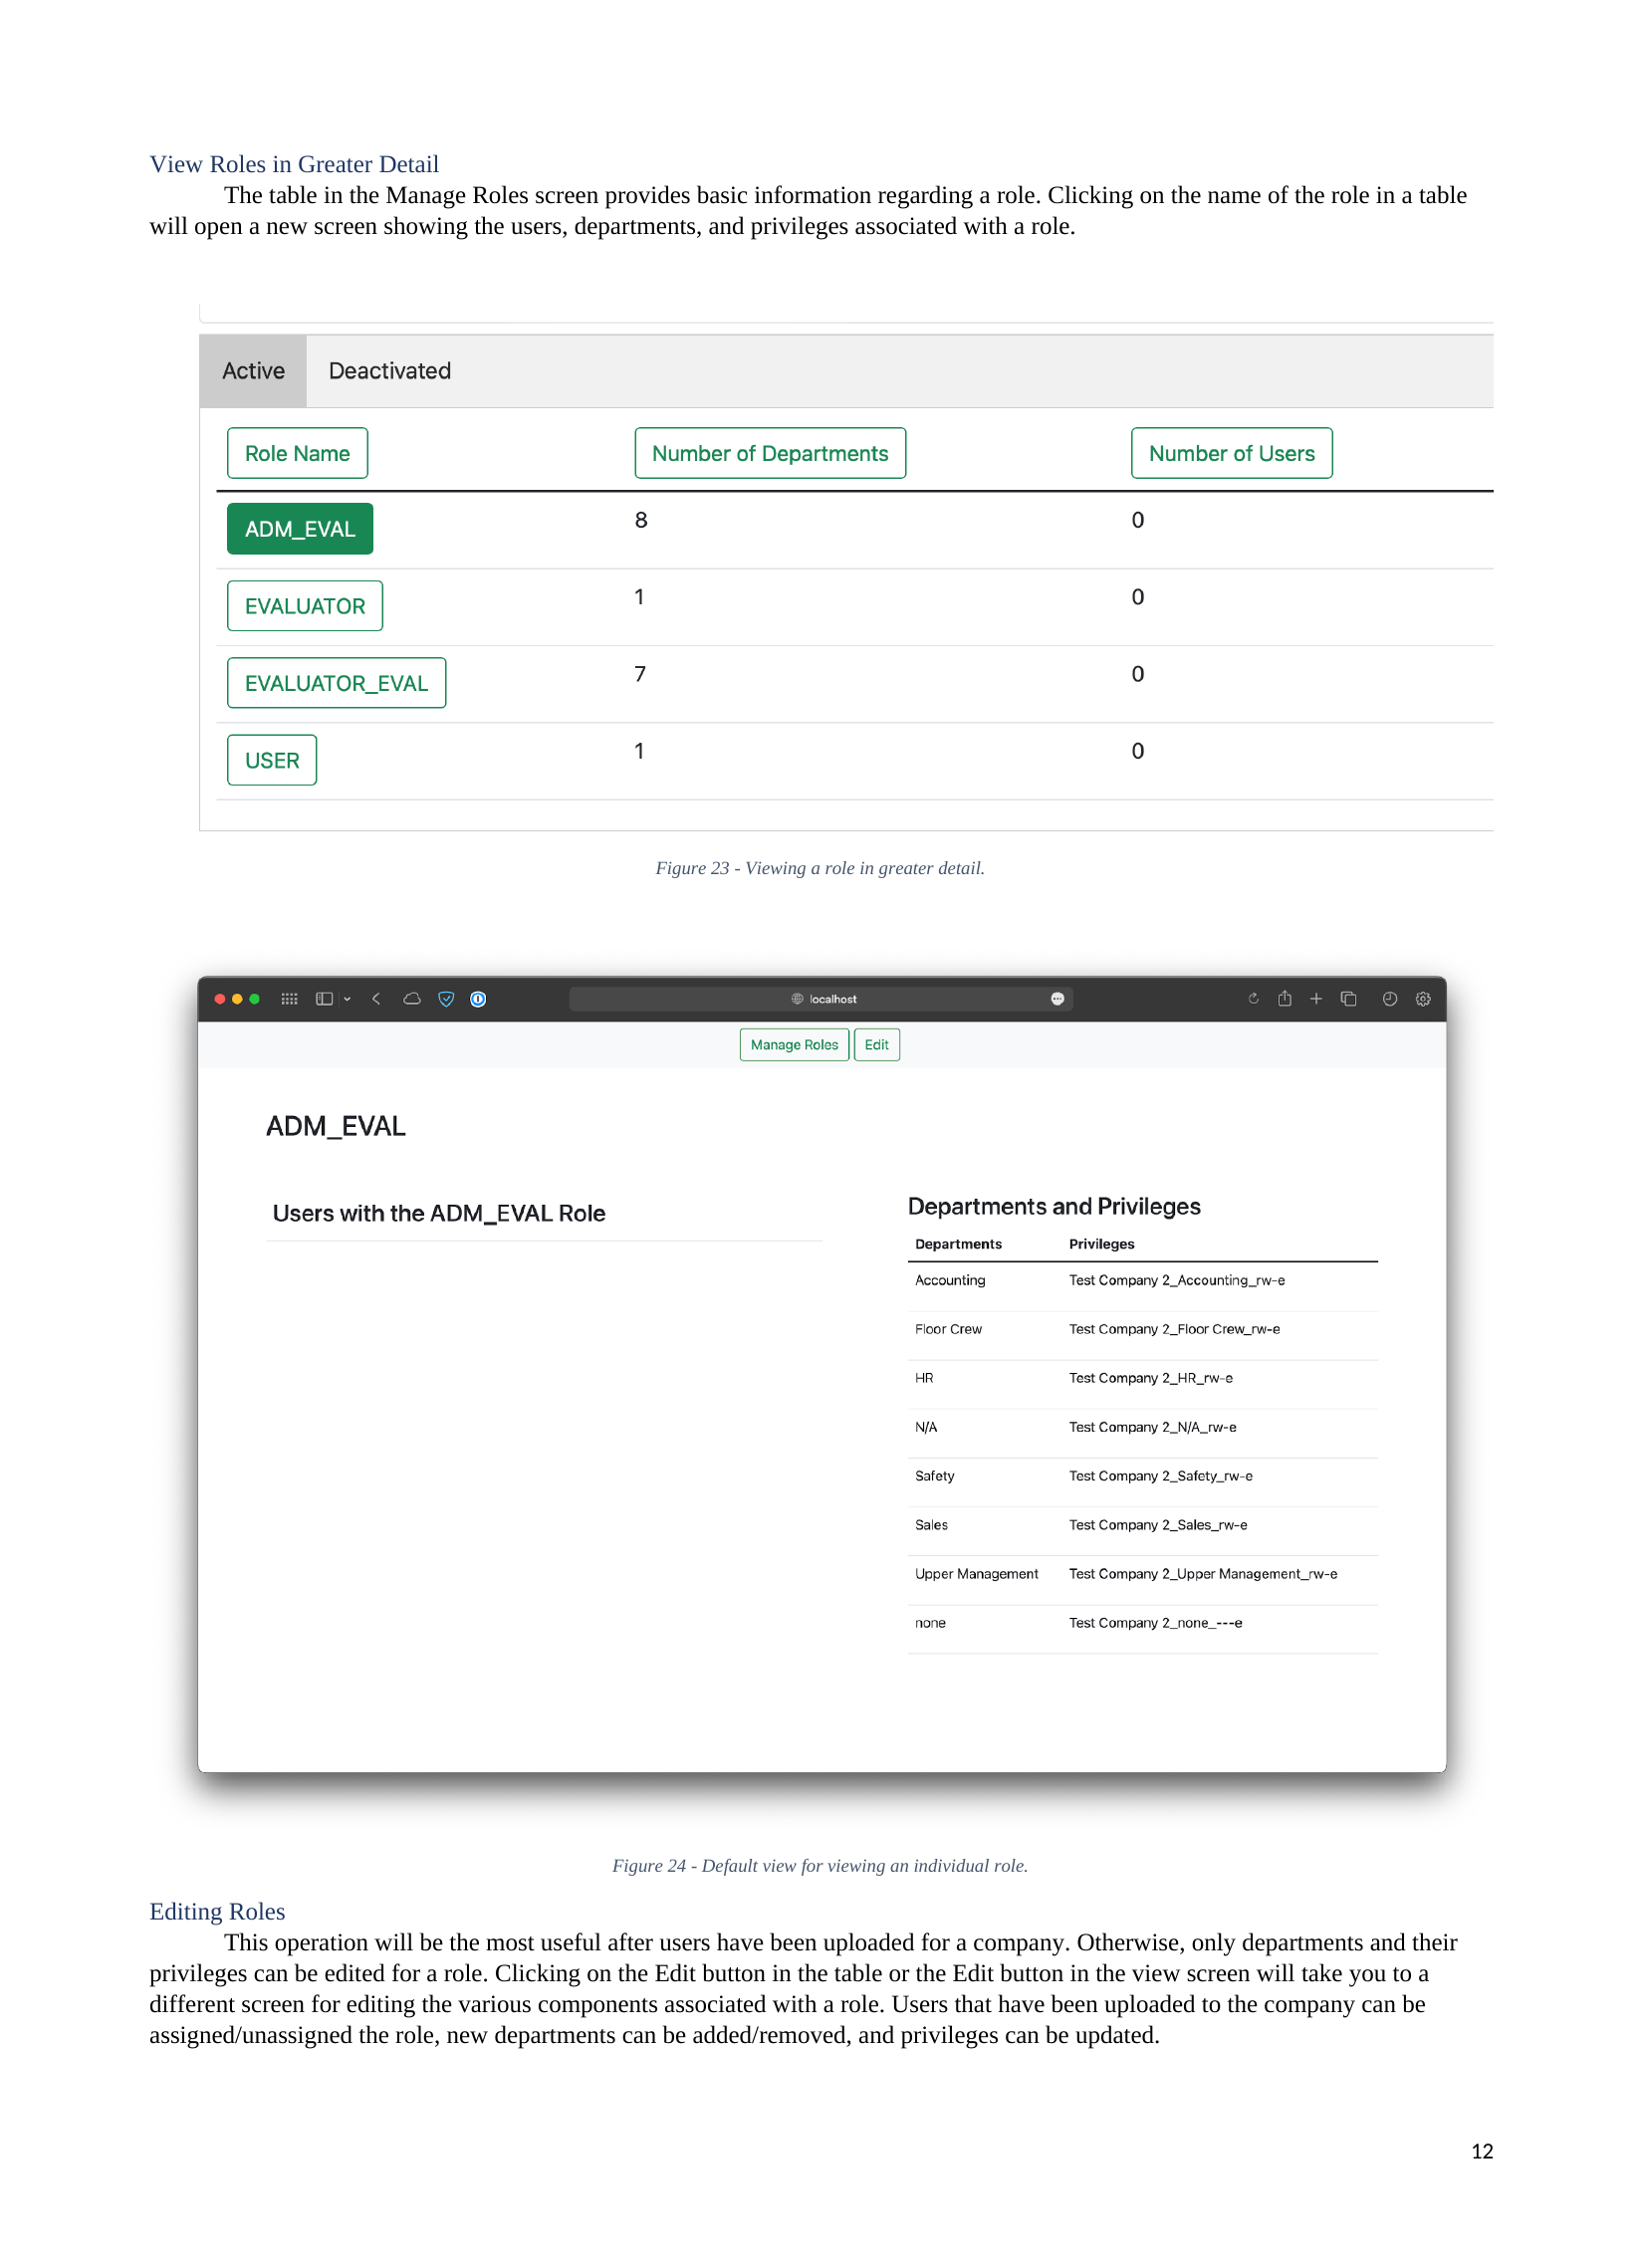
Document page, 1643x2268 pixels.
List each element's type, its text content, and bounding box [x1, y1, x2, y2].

text This operation will be the most useful after users have been uploaded for a company. Otherwise, only departments and their privileges can be edited for a role. Clicking on the Edit button in the table or the Edit button in the view screen will take you to a different screen for editing the various components associated with a role. Users that have been uploaded to the company can be assigned/unassigned the role, new departments can be added/removed, and privileges can be updated. [149, 1928, 1494, 2049]
subtitle Editing Roles [149, 1897, 1494, 1926]
picture [149, 944, 1494, 1836]
text Figure 23 - Viewing a role in greater detail. [149, 857, 1494, 879]
text Figure 24 - Default view for viewing an individual role. [149, 1855, 1494, 1876]
text The table in the Manage Roles screen provides basic information regarding a role. Clicking on the name of the role in a table will open a new screen showing the users, departments, and privileges associated with a role. [149, 180, 1494, 240]
picture [149, 304, 1494, 839]
subtitle View Roles in Greater Detail [149, 149, 1494, 178]
